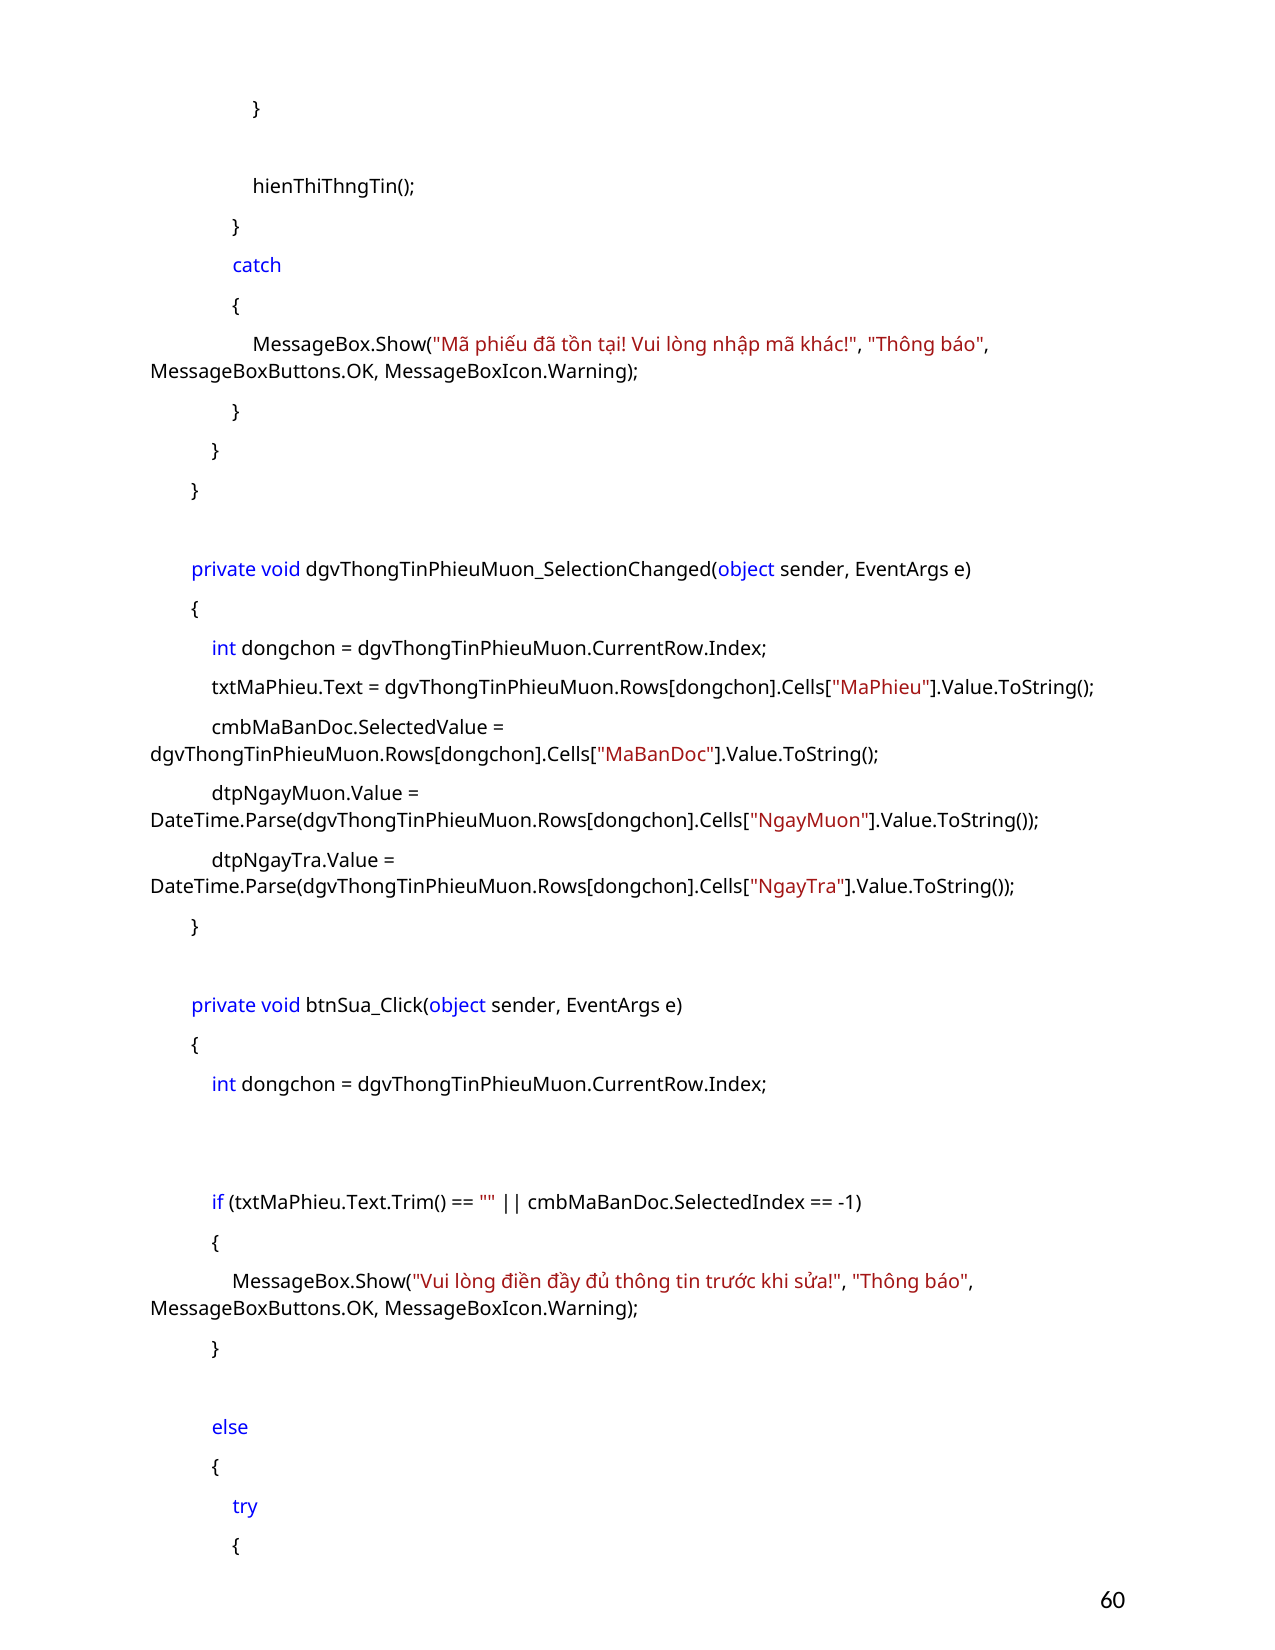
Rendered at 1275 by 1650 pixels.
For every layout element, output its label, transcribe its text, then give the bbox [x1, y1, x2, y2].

text int dongchon = dgvThongTinPhieuMuon.CurrentRow.Index; [150, 1070, 1125, 1097]
text else [150, 1413, 1125, 1440]
text cmbMaBanDoc.SelectedValue = dgvThongTinPhieuMuon.Rows[dongchon].Cells["MaBanDoc"].Value.ToString(); [150, 713, 1125, 767]
text private void btnSua_Click(object sender, EventArgs e) [150, 991, 1125, 1018]
text { [150, 291, 1125, 318]
text MessageBox.Show("Vui lòng điền đầy đủ thông tin trước khi sửa!", "Thông báo", MessageBoxButtons.OK, MessageBoxIcon.Warning); [150, 1268, 1125, 1322]
text } [150, 912, 1125, 939]
text } [150, 476, 1125, 503]
text MessageBox.Show("Mã phiếu đã tồn tại! Vui lòng nhập mã khác!", "Thông báo", MessageBoxButtons.OK, MessageBoxIcon.Warning); [150, 331, 1125, 384]
text { [150, 1531, 1125, 1558]
text } [150, 94, 1125, 121]
text private void dgvThongTinPhieuMuon_SelectionChanged(object sender, EventArgs e) [150, 555, 1125, 582]
text { [150, 1452, 1125, 1479]
text try [150, 1492, 1125, 1519]
text dtpNgayMuon.Value = DateTime.Parse(dgvThongTinPhieuMuon.Rows[dongchon].Cells["NgayMuon"].Value.ToString()); [150, 779, 1125, 833]
text int dongchon = dgvThongTinPhieuMuon.CurrentRow.Index; [150, 634, 1125, 661]
text } [150, 212, 1125, 239]
text hienThiThngTin(); [150, 173, 1125, 200]
text { [150, 1031, 1125, 1058]
text { [150, 594, 1125, 621]
text catch [150, 252, 1125, 279]
text { [150, 1228, 1125, 1255]
text if (txtMaPhieu.Text.Trim() == "" || cmbMaBanDoc.SelectedIndex == -1) [150, 1189, 1125, 1216]
text } [150, 1334, 1125, 1361]
text dtpNgayTra.Value = DateTime.Parse(dgvThongTinPhieuMuon.Rows[dongchon].Cells["NgayTra"].Value.ToString()); [150, 846, 1125, 900]
text txtMaPhieu.Text = dgvThongTinPhieuMuon.Rows[dongchon].Cells["MaPhieu"].Value.ToString(); [150, 673, 1125, 700]
text } [150, 437, 1125, 463]
text } [150, 397, 1125, 424]
